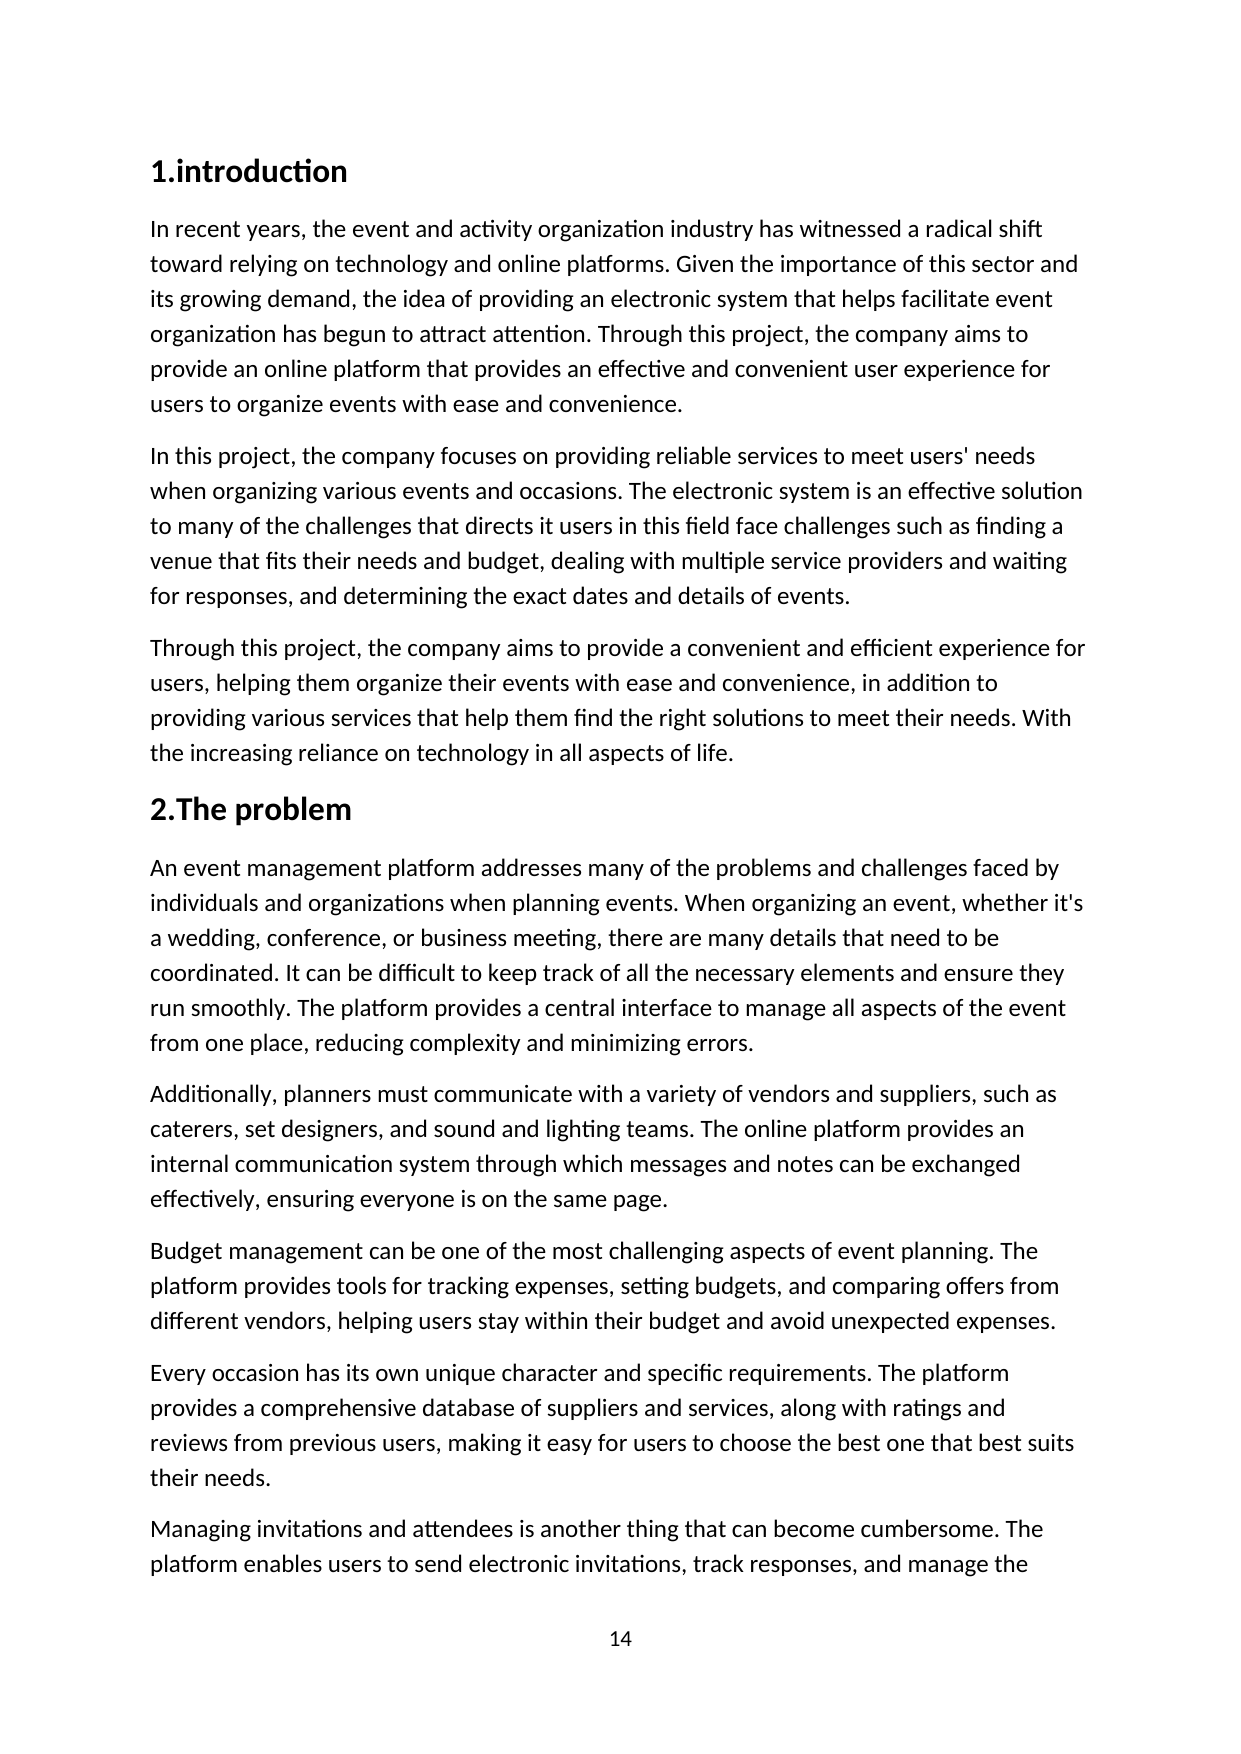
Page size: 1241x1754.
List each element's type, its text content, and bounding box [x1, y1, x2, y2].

text 1.introduction [150, 150, 1090, 191]
text Budget management can be one of the most challenging aspects of event planning. The platform provides tools for tracking expenses, setting budgets, and comparing offers from different vendors, helping users stay within their budget and avoid unexpected expenses. [150, 1235, 1090, 1336]
text An event management platform addresses many of the problems and challenges faced by individuals and organizations when planning events. When organizing an event, whether it's a wedding, conference, or business meeting, there are many details that need to be coordinated. It can be difficult to keep track of all the necessary elements and ensure they run smoothly. The platform provides a central interface to manage all aspects of the event from one place, reducing complexity and minimizing errors. [150, 852, 1090, 1057]
text 2.The problem [150, 788, 1090, 829]
text Additionally, planners must communicate with a variety of vendors and suppliers, such as caterers, set designers, and sound and lighting teams. The online platform provides an internal communication system through which messages and notes can be exchanged effectively, ensuring everyone is on the same page. [150, 1078, 1090, 1214]
text In recent years, the event and activity organization industry has witnessed a radical shift toward relying on technology and online platforms. Given the importance of this sector and its growing demand, the idea of ​​providing an electronic system that helps facilitate event organization has begun to attract attention. Through this project, the company aims to provide an online platform that provides an effective and convenient user experience for users to organize events with ease and convenience. [150, 213, 1090, 419]
text In this project, the company focuses on providing reliable services to meet users' needs when organizing various events and occasions. The electronic system is an effective solution to many of the challenges that directs it users in this field face challenges such as finding a venue that fits their needs and budget, dealing with multiple service providers and waiting for responses, and determining the exact dates and details of events. [150, 440, 1090, 611]
text Every occasion has its own unique character and specific requirements. The platform provides a comprehensive database of suppliers and services, along with ratings and reviews from previous users, making it easy for users to choose the best one that best suits their needs. [150, 1357, 1090, 1492]
text Through this project, the company aims to provide a convenient and efficient experience for users, helping them organize their events with ease and convenience, in addition to providing various services that help them find the right solutions to meet their needs. With the increasing reliance on technology in all aspects of life. [150, 632, 1090, 767]
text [150, 1513, 1090, 1579]
